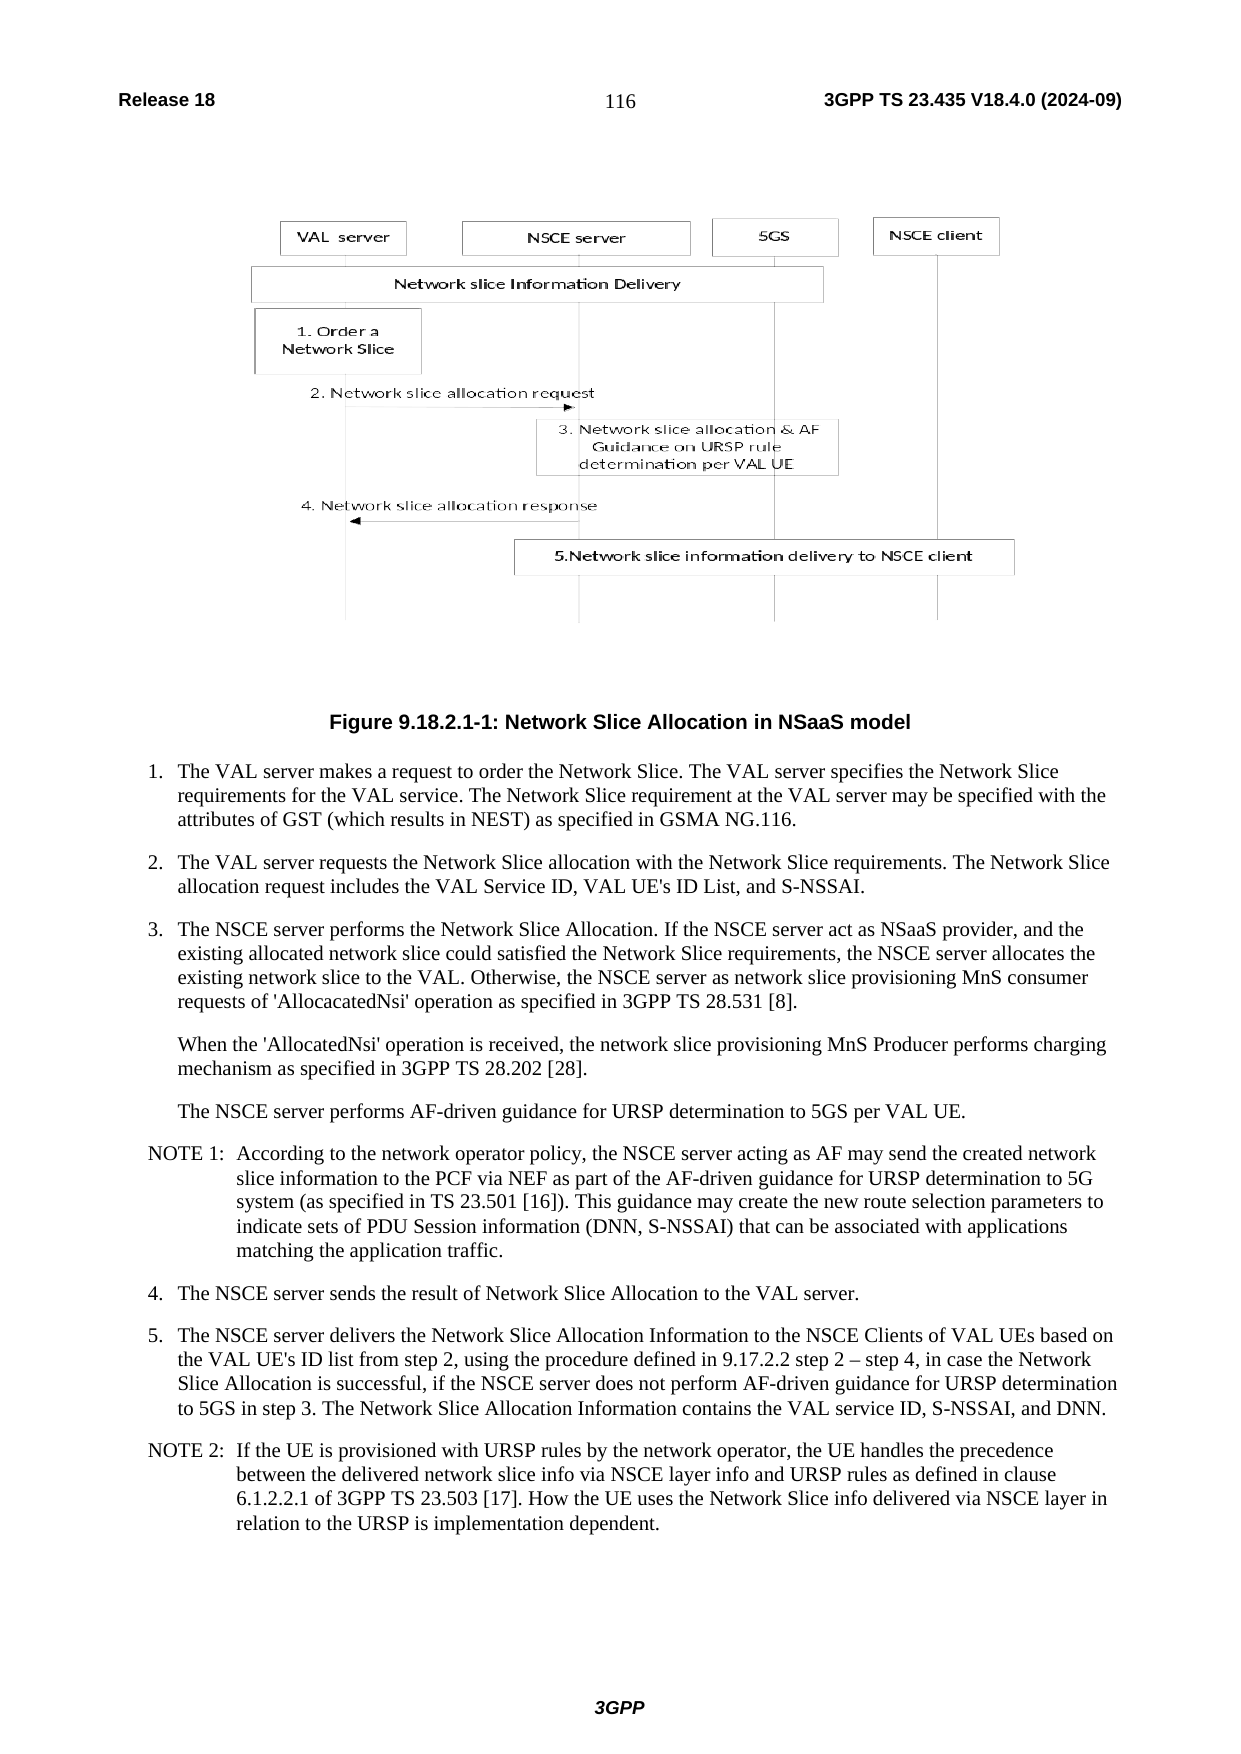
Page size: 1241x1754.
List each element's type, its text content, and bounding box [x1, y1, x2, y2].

text 2. The VAL server requests the Network Slice allocation with the Network Slice requirements. The Network Slice allocation request includes the VAL Service ID, VAL UE's ID List, and S-NSSAI. [148, 850, 1122, 898]
text 4. The NSCE server sends the result of Network Slice Allocation to the VAL server. [148, 1280, 1122, 1304]
text 1. The VAL server makes a request to order the Network Slice. The VAL server specifies the Network Slice requirements for the VAL service. The Network Slice requirement at the VAL server may be specified with the attributes of GST (which results in NEST) as specified in GSMA NG.116. [148, 759, 1122, 831]
text NOTE 1: According to the network operator policy, the NSCE server acting as AF may send the created network slice information to the PCF via NEF as part of the AF-driven guidance for URSP determination to 5G system (as specified in TS 23.501 [16]). This guidance may create the new route selection parameters to indicate sets of PDU Session information (DNN, S-NSSAI) that can be associated with applications matching the application traffic. [148, 1141, 1122, 1262]
text When the 'AllocatedNsi' operation is received, the network slice provisioning MnS Producer performs charging mechanism as specified in 3GPP TS 28.202 [28]. [177, 1032, 1122, 1080]
text The NSCE server performs AF-driven guidance for URSP determination to 5GS per VAL UE. [177, 1098, 1122, 1123]
text 5. The NSCE server delivers the Network Slice Allocation Information to the NSCE Clients of VAL UEs based on the VAL UE's ID list from step 2, using the procedure defined in 9.17.2.2 step 2 – step 4, in case the Network Slice Allocation is successful, if the NSCE server does not perform AF-driven guidance for URSP determination to 5GS in step 3. The Network Slice Allocation Information contains the VAL service ID, S-NSSAI, and DNN. [148, 1323, 1122, 1419]
text NOTE 2: If the UE is provisioned with URSP rules by the network operator, the UE handles the precedence between the delivered network slice info via NSCE layer info and URSP rules as defined in clause 6.1.2.2.1 of 3GPP TS 23.503 [17]. How the UE uses the Network Slice info delivered via NSCE layer in relation to the URSP is implementation dependent. [148, 1438, 1122, 1534]
text 3. The NSCE server performs the Network Slice Allocation. If the NSCE server act as NSaaS provider, and the existing allocated network slice could satisfied the Network Slice requirements, the NSCE server allocates the existing network slice to the VAL. Otherwise, the NSCE server as network slice provisioning MnS consumer requests of 'AllocacatedNsi' operation as specified in 3GPP TS 28.531 [8]. [148, 917, 1122, 1013]
text Figure 9.18.2.1-1: Network Slice Allocation in NSaaS model [118, 710, 1122, 734]
